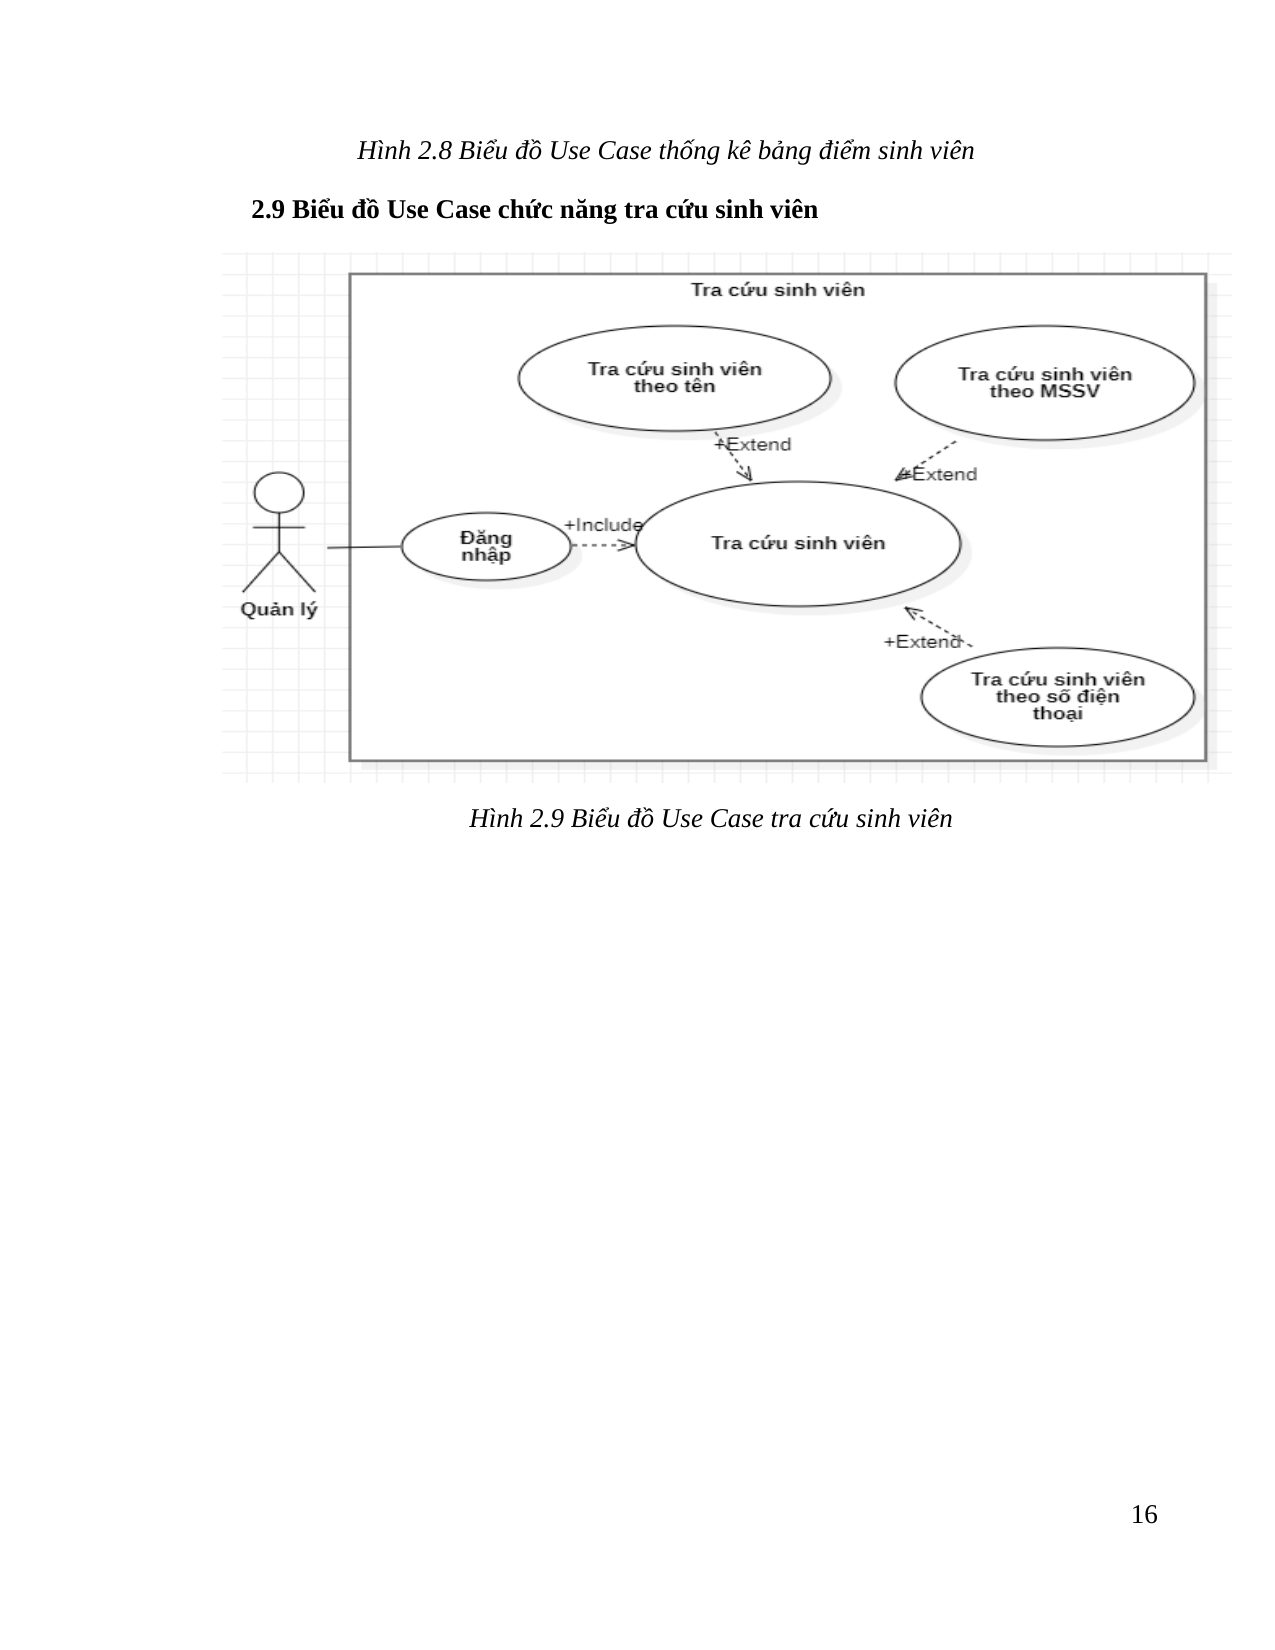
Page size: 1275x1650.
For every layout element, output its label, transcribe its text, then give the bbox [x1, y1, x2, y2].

picture [222, 252, 1232, 783]
subtitle Hình 2.9 Biểu đồ Use Case tra cứu sinh viên [267, 802, 1157, 833]
subtitle Biểu đồ Use Case chức năng tra cứu sinh viên [251, 193, 1157, 224]
subtitle Hình 2.8 Biểu đồ Use Case thống kê bảng điểm sinh viên [177, 134, 1157, 165]
